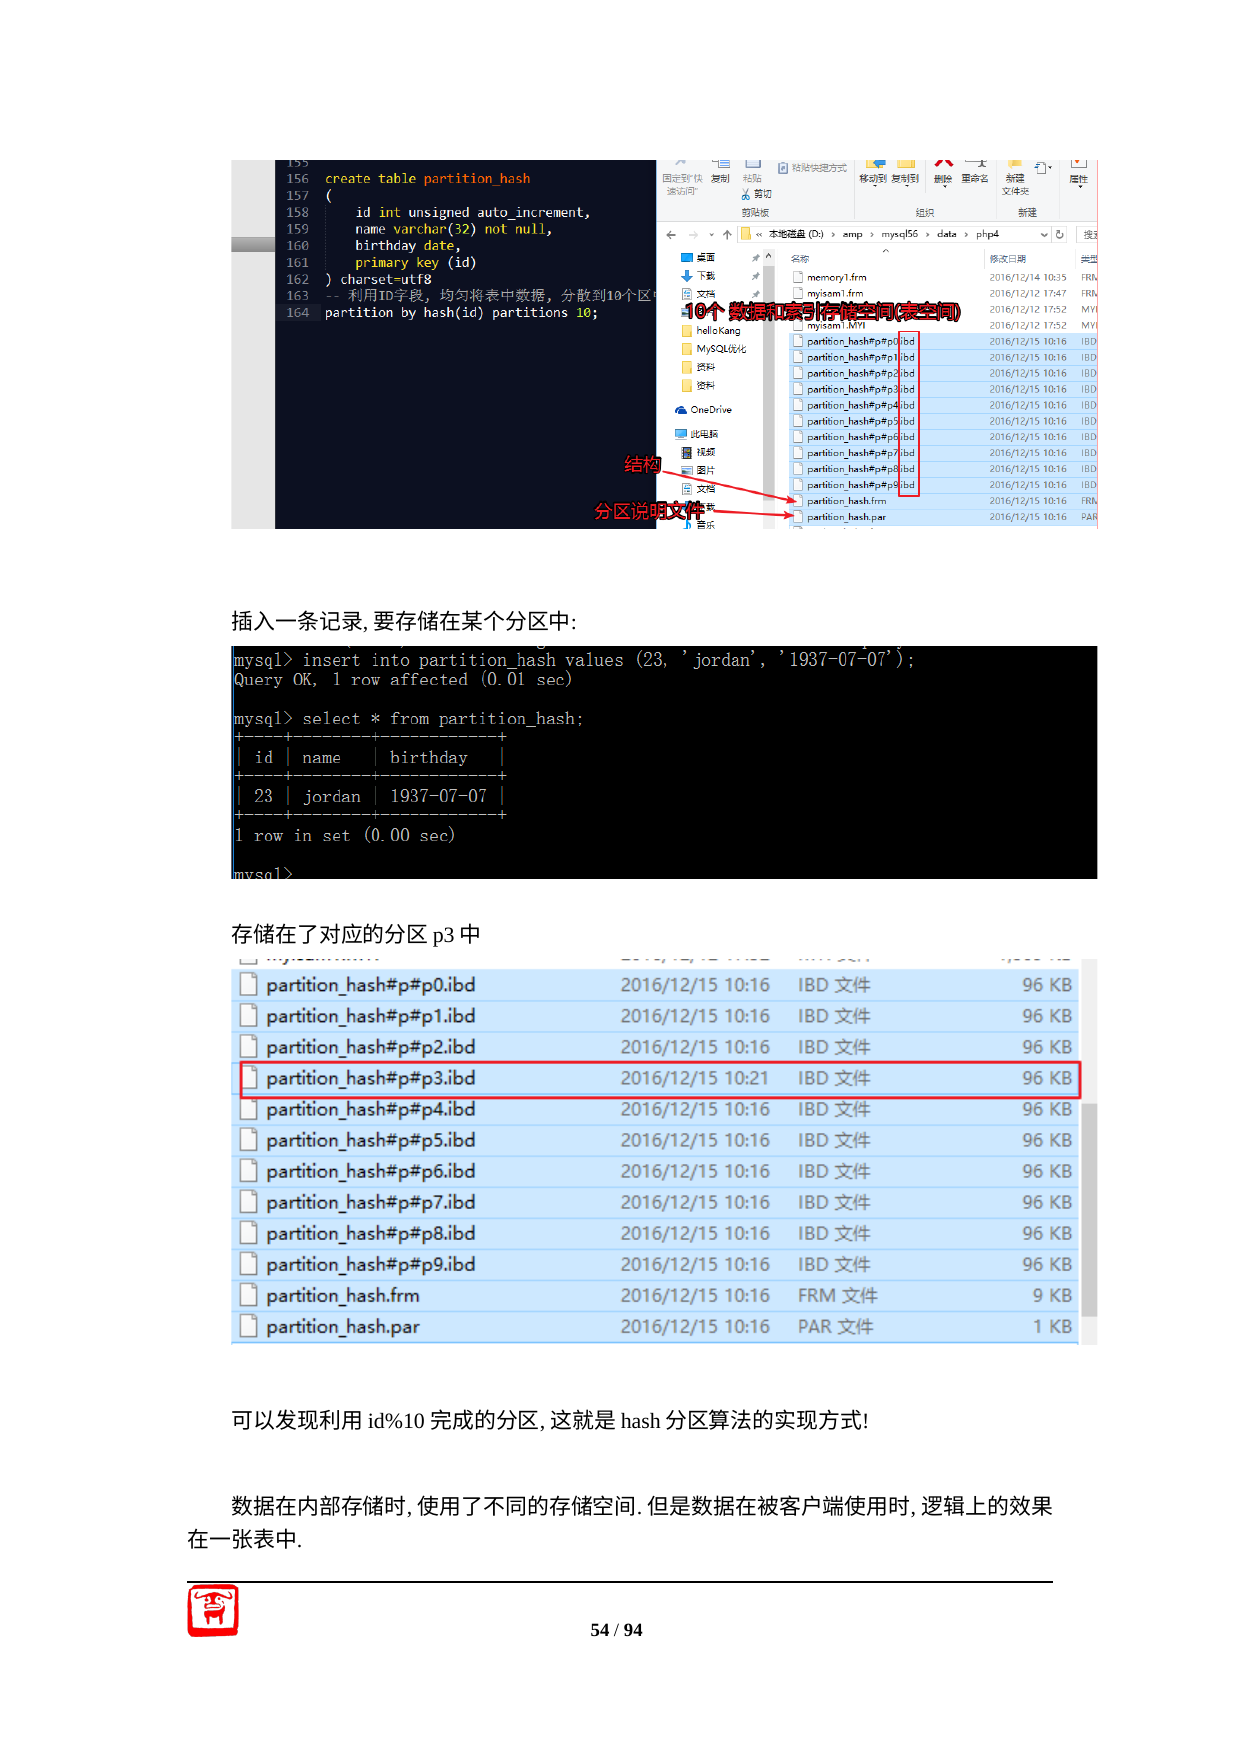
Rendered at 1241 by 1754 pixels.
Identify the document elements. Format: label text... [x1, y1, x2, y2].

text 数据在内部存储时, 使用了不同的存储空间. 但是数据在被客户端使用时, 逻辑上的效果在一张表中. [187, 1489, 1053, 1554]
text 可以发现利用 id%10 完成的分区, 这就是hash分区算法的实现方式! [187, 1403, 1053, 1436]
picture [231, 160, 1098, 529]
text 插入一条记录, 要存储在某个分区中: [187, 603, 1053, 636]
picture [231, 646, 1098, 879]
picture [187, 1584, 239, 1637]
picture [231, 959, 1098, 1345]
text 存储在了对应的分区p3中 [187, 917, 1053, 949]
